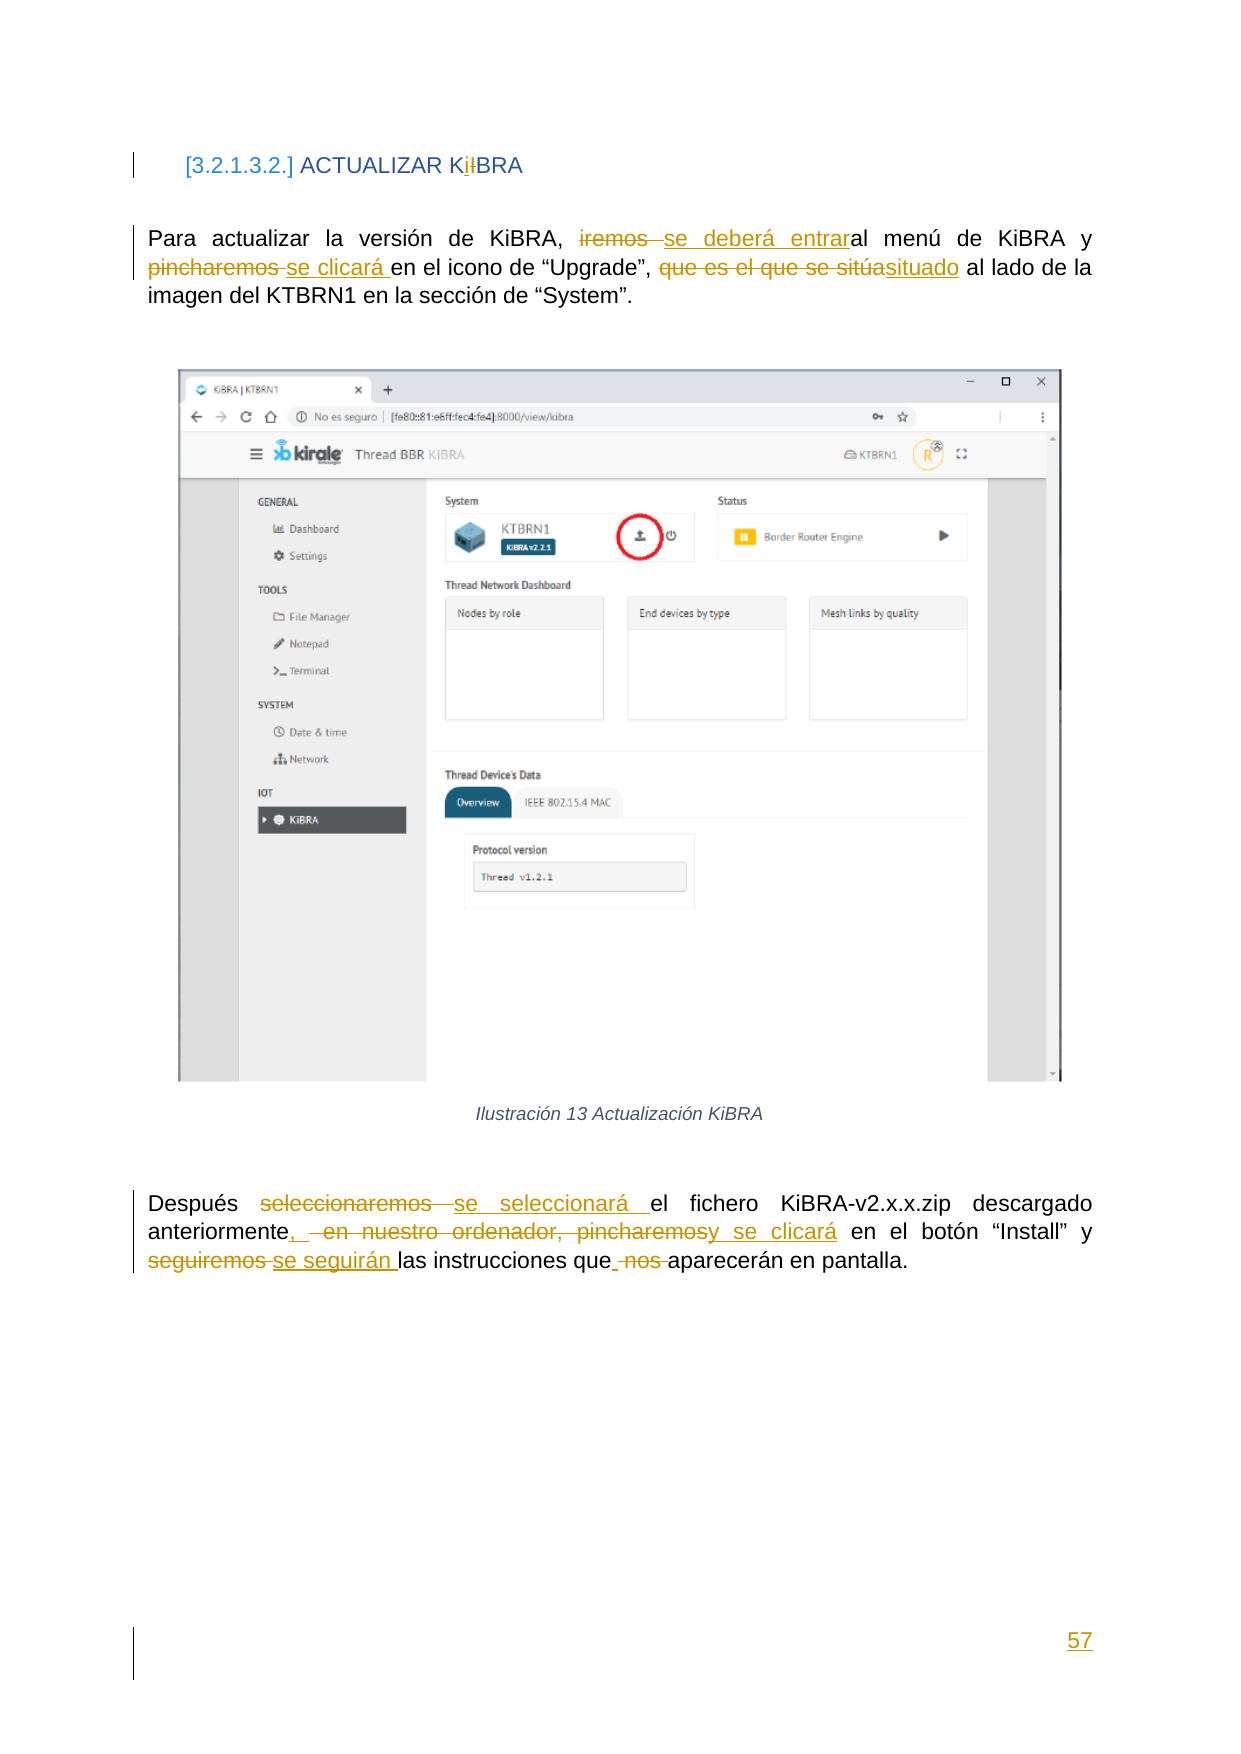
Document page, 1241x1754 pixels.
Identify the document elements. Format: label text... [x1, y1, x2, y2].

text Después el fichero KiBRA-v2.x.x.zip descargado anteriormente en el botón “Install” y las instrucciones queaparecerán en pantalla. [148, 1190, 1092, 1273]
subtitle ACTUALIZAR KBRA [185, 152, 1092, 178]
text Para actualizar la versión de KiBRA, al menú de KiBRA y en el icono de “Upgrade”, al lado de la imagen del KTBRN1 en la sección de “System”. [148, 225, 1092, 309]
picture [177, 368, 1063, 1084]
